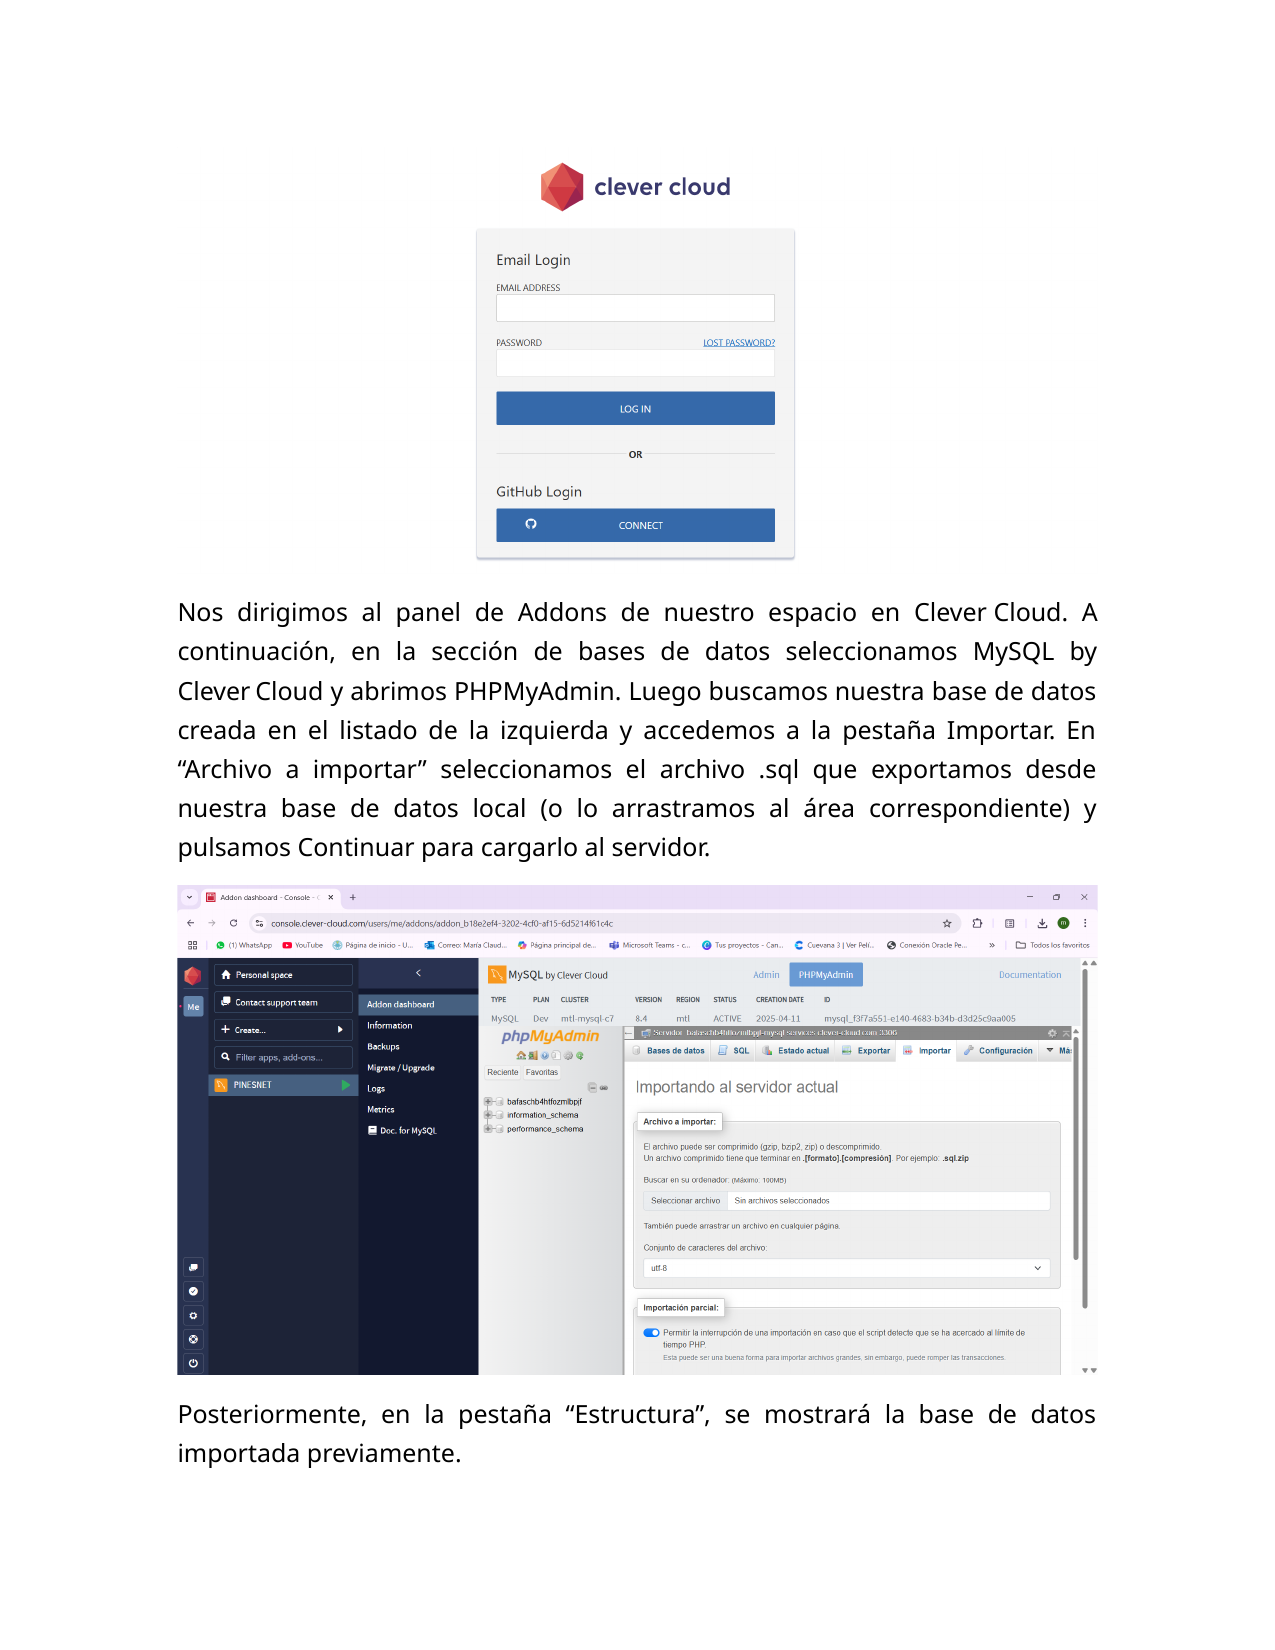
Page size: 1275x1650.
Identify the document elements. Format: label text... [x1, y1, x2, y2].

picture [177, 885, 1098, 1375]
text Posteriormente, en la pestaña “Estructura”, se mostrará la base de datos importada previamente. [177, 1397, 1098, 1470]
text Nos dirigimos al panel de Addons de nuestro espacio en Clever Cloud. A continuación, en la sección de bases de datos seleccionamos MySQL by Clever Cloud y abrimos PHPMyAdmin. Luego buscamos nuestra base de datos creada en el listado de la izquierda y accedemos a la pestaña Importar. En “Archivo a importar” seleccionamos el archivo .sql que exportamos desde nuestra base de datos local (o lo arrastramos al área correspondiente) y pulsamos Continuar para cargarlo al servidor. [177, 595, 1098, 864]
picture [177, 147, 1098, 574]
